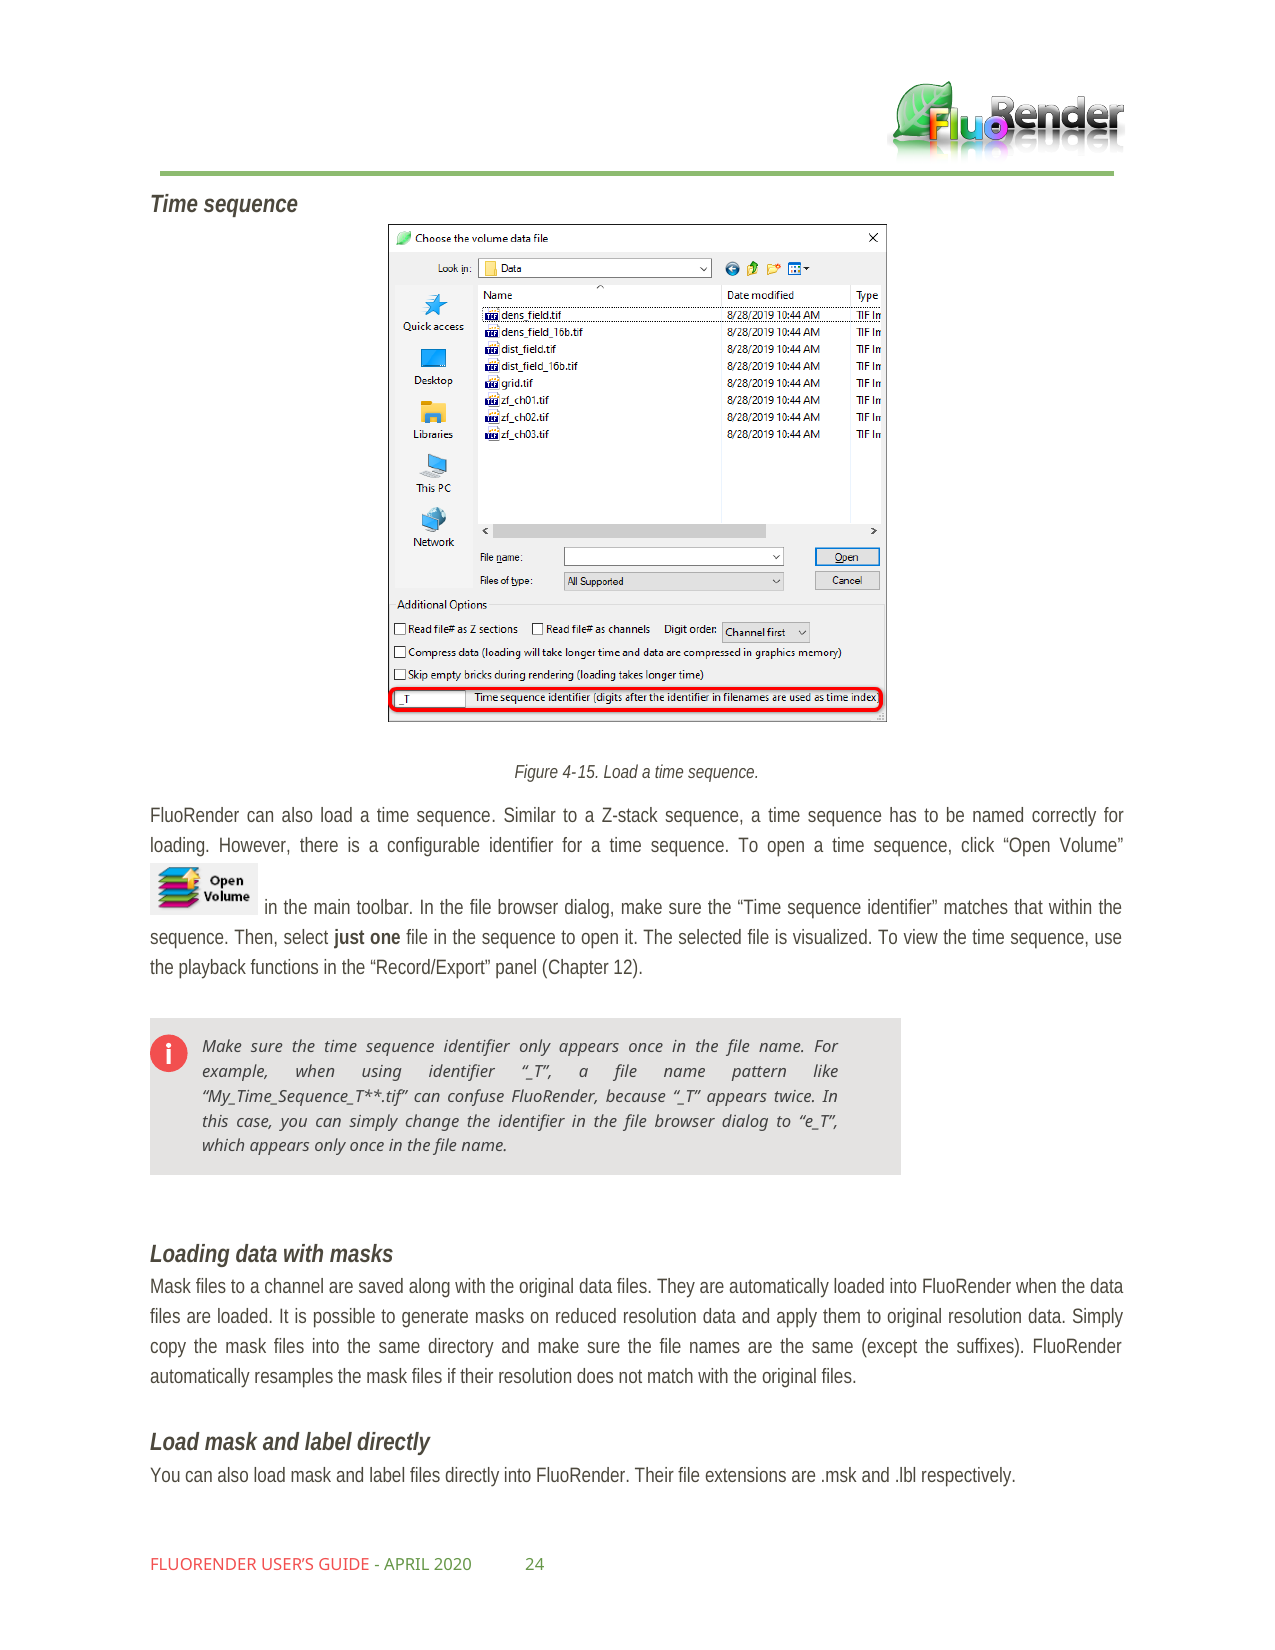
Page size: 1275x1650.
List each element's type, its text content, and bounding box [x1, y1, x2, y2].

text Mask files to a channel are saved along with the original data files. They are automatically loaded into FluoRender when the data files are loaded. It is possible to generate masks on reduced resolution data and apply them to original resolution data. Simply copy the mask files into the same directory and make sure the file names are the same (except the suffixes). FluoRender automatically resamples the mask files if their resolution does not match with the original files. [150, 1274, 1125, 1388]
picture [150, 863, 258, 915]
picture [887, 75, 1125, 165]
picture [388, 224, 887, 722]
subtitle Load mask and label directly [150, 1427, 1125, 1456]
text FluoRender can also load a time sequence. Similar to a Z-stack sequence, a time sequence has to be named correctly for loading. However, there is a configurable identifier for a time sequence. To open a time sequence, click “Open Volume” in the main toolbar. In the file browser dialog, make sure the “Time sequence identifier” matches that within the sequence. Then, select just one file in the sequence to open it. The selected file is visualized. To view the time sequence, use the playback functions in the “Record/Export” panel (Chapter 12). [150, 803, 1125, 978]
subtitle Loading data with masks [150, 1238, 1125, 1267]
table_header Make sure the time sequence identifier only appears once in the file name. For example, when using identifier “_T”, a file name pattern like “My_Time_Sequence_T**.tif” can confuse FluoRender, because “_T” appears twice. In this case, you can simply change the identifier in the file browser dialog to “e_T”, which appears only once in the file name. [202, 1018, 901, 1175]
table_header [150, 1018, 202, 1175]
subtitle Time sequence [150, 189, 1125, 218]
text You can also load mask and label files directly into FluoRender. Their file extensions are .msk and .lbl respectively. [150, 1463, 1125, 1487]
